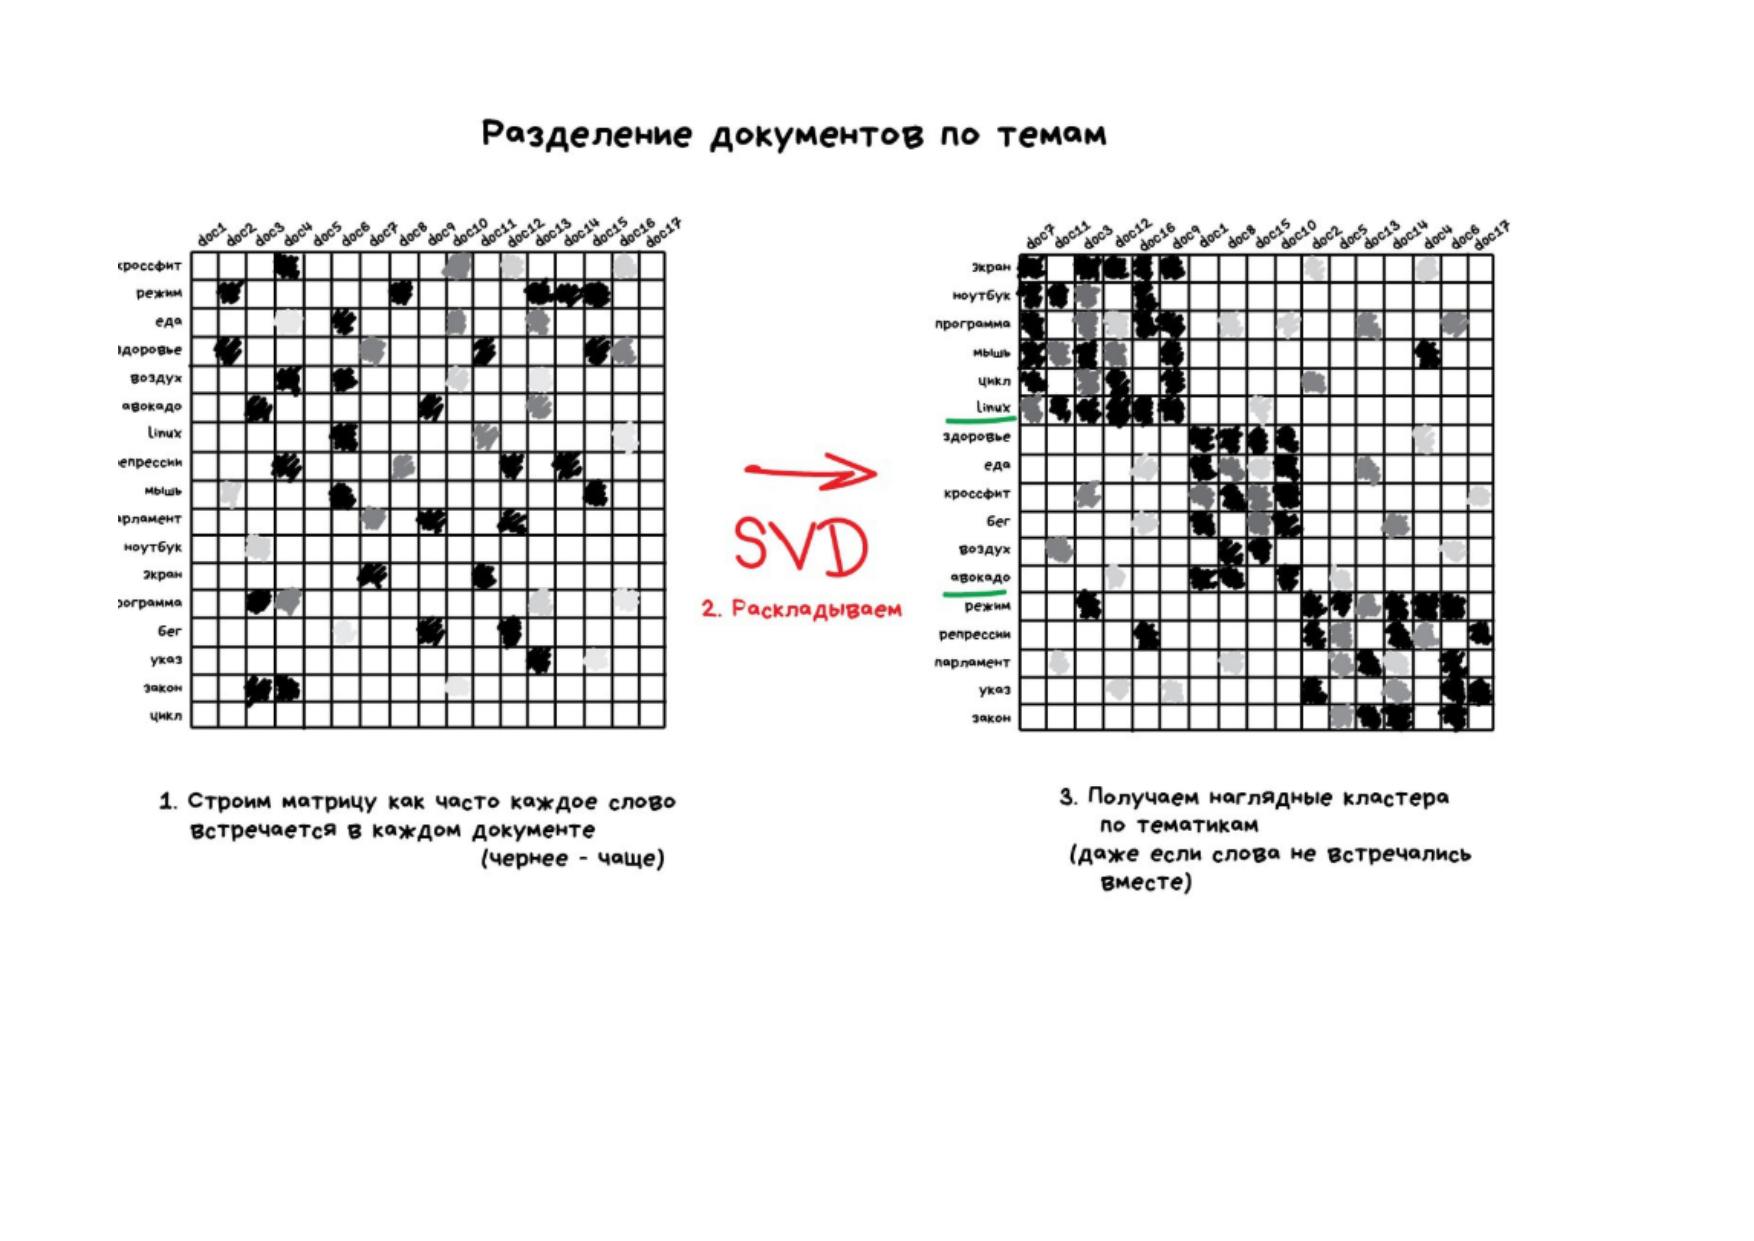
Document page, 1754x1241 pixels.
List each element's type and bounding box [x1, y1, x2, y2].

picture [118, 73, 1539, 929]
